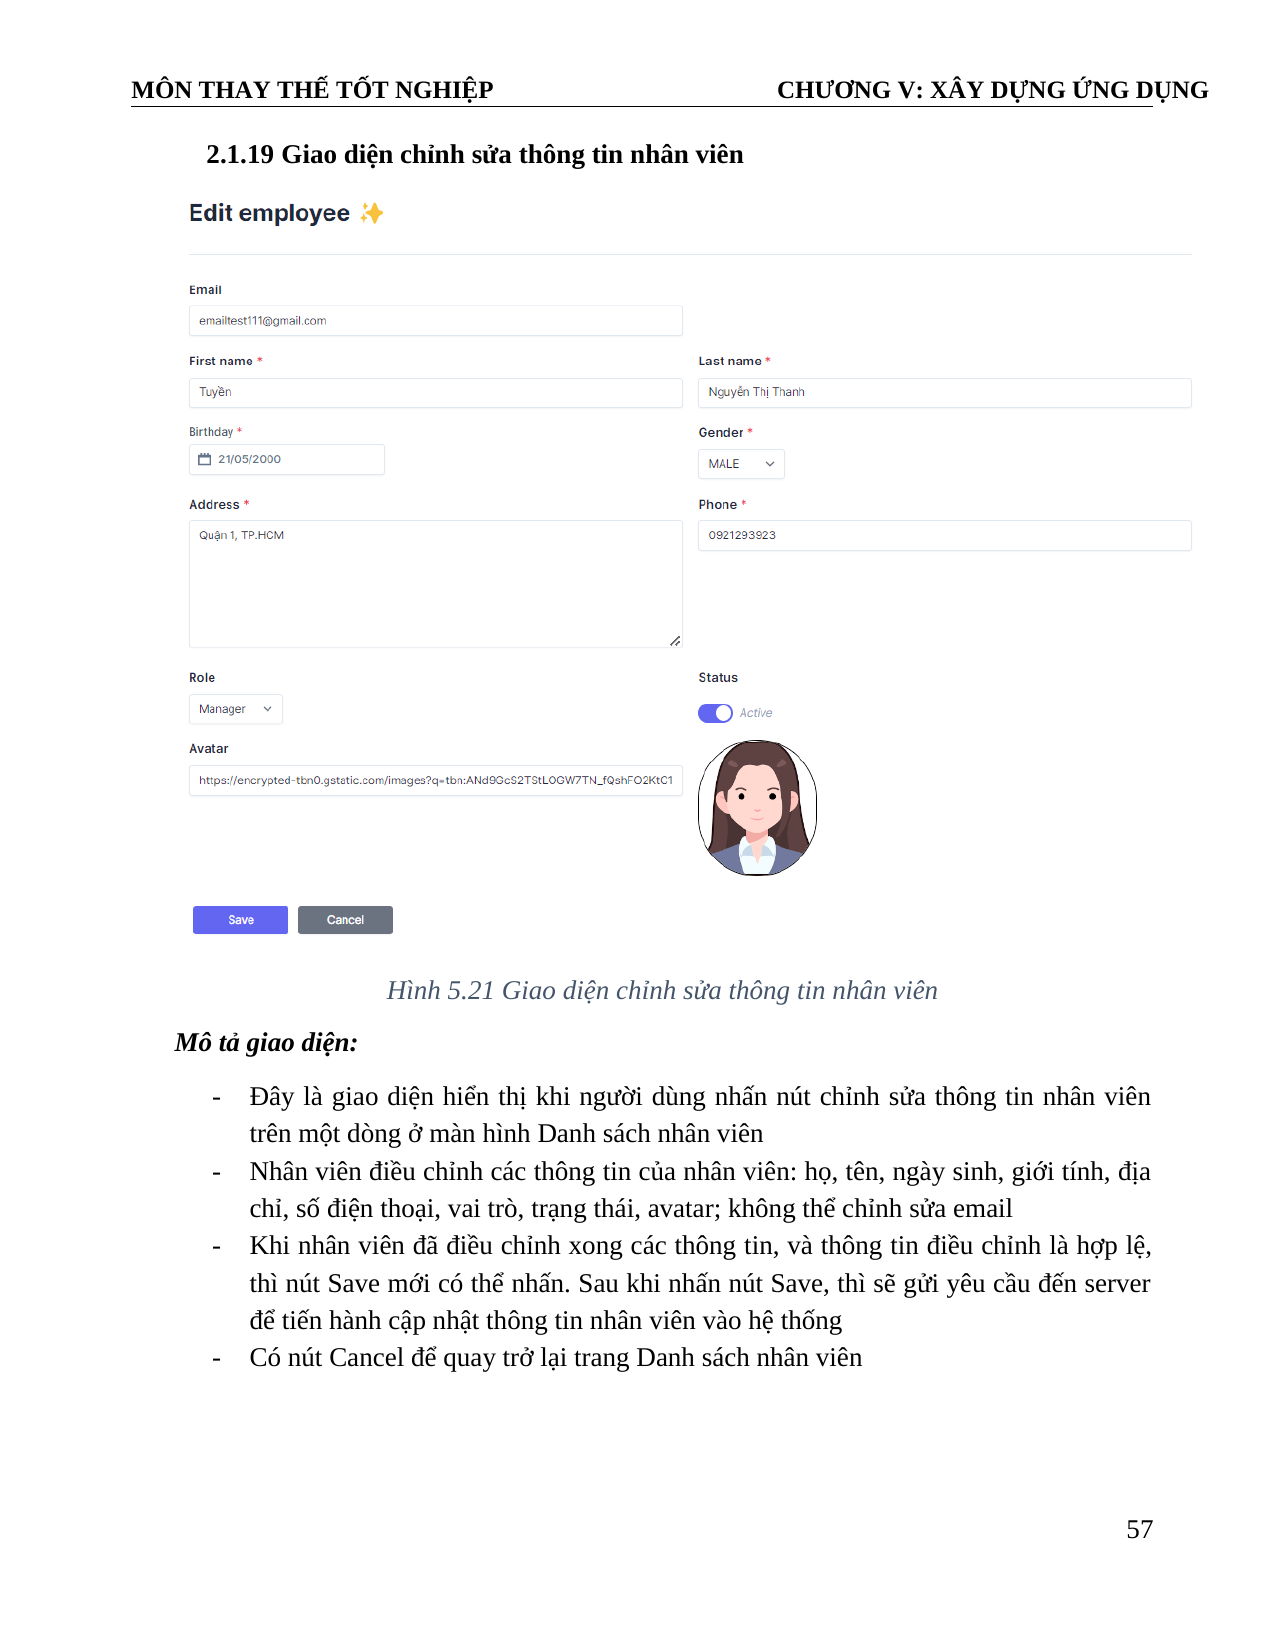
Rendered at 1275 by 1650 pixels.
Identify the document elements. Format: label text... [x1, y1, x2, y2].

list Có nút Cancel để quay trở lại trang Danh sách nhân viên [212, 1341, 1153, 1372]
list Đây là giao diện hiển thị khi người dùng nhấn nút chỉnh sửa thông tin nhân viên trên một dòng ở màn hình Danh sách nhân viên [212, 1080, 1153, 1149]
list Giao diện chỉnh sửa thông tin nhân viên [206, 138, 1153, 170]
picture [174, 192, 1197, 952]
list Nhân viên điều chỉnh các thông tin của nhân viên: họ, tên, ngày sinh, giới tính, địa chỉ, số điện thoại, vai trò, trạng thái, avatar; không thể chỉnh sửa email [212, 1155, 1153, 1223]
list Khi nhân viên đã điều chỉnh xong các thông tin, và thông tin điều chỉnh là hợp lệ, thì nút Save mới có thể nhấn. Sau khi nhấn nút Save, thì sẽ gửi yêu cầu đến server để tiến hành cập nhật thông tin nhân viên vào hệ thống [212, 1229, 1153, 1335]
text Mô tả giao diện: [174, 1026, 1153, 1057]
text Hình 5.21 Giao diện chỉnh sửa thông tin nhân viên [174, 974, 1153, 1005]
